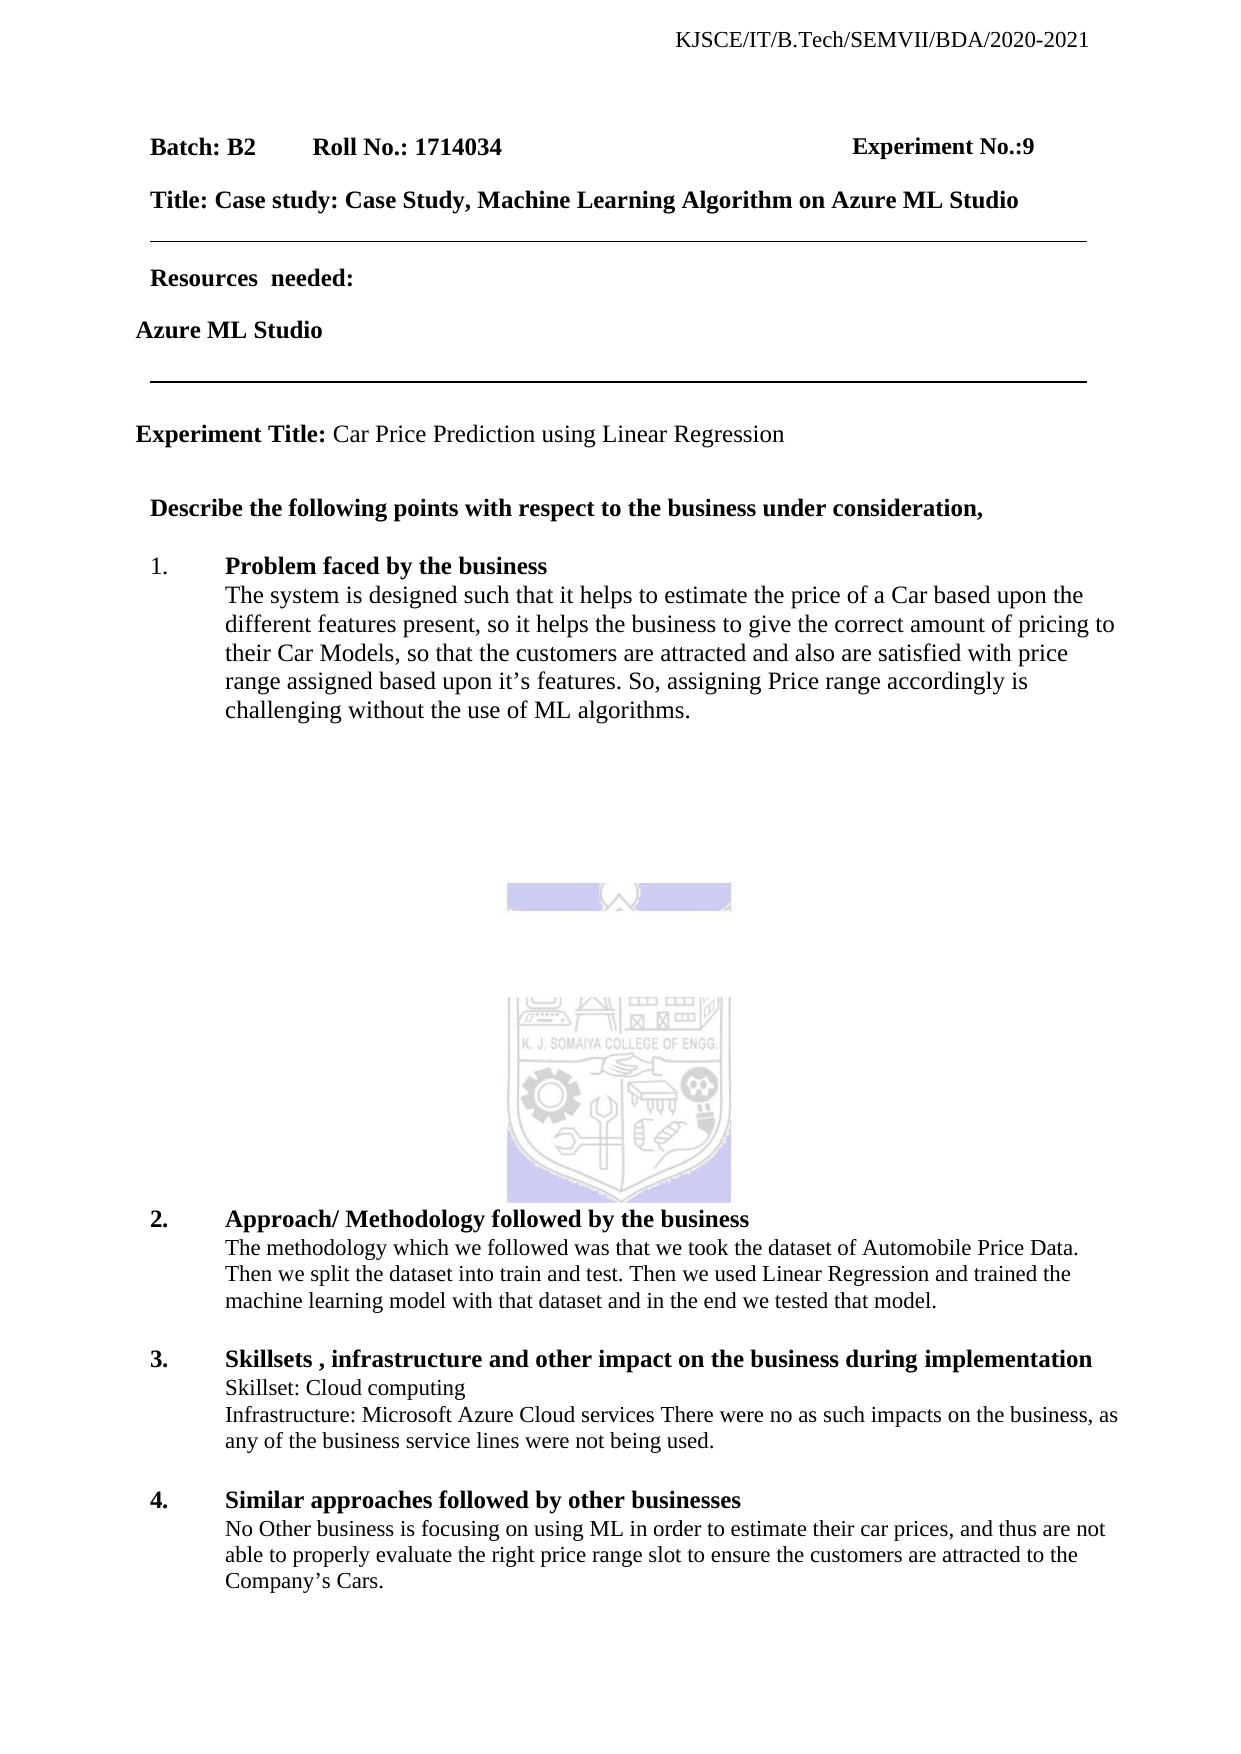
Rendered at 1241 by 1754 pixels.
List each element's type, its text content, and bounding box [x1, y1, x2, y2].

list Skillset: Cloud computing [225, 1374, 1130, 1400]
list Approach/ Methodology followed by the business [150, 873, 1130, 1233]
text The system is designed such that it helps to estimate the price of a Car based upon the different features present, so it helps the business to give the correct amount of pricing to their Car Models, so that the customers are attracted and also are satisfied with price range assigned based upon it’s features. So, assigning Price range accordingly is challenging without the use of ML algorithms. [225, 580, 1130, 724]
list Skillsets , infrastructure and other impact on the business during implementation [150, 1344, 1130, 1373]
list Similar approaches followed by other businesses [150, 1485, 1130, 1513]
text Describe the following points with respect to the business under consideration, [150, 493, 1130, 522]
text Experiment Title: Car Price Prediction using Linear Regression [135, 419, 1130, 448]
text Azure ML Studio [135, 316, 1130, 344]
list Problem faced by the business [150, 551, 1130, 580]
list Infrastructure: Microsoft Azure Cloud services There were no as such impacts on the business, as any of the business service lines were not being used. [225, 1401, 1130, 1454]
picture [502, 875, 735, 1203]
text Title: Case study: Case Study, Machine Learning Algorithm on Azure ML Studio [150, 185, 1130, 213]
text Batch: B2 Roll No.: 1714034 Experiment No.:9 [150, 132, 1130, 161]
list The methodology which we followed was that we took the dataset of Automobile Price Data. Then we split the dataset into train and test. Then we used Linear Regression and trained the machine learning model with that dataset and in the end we tested that model. [225, 1234, 1130, 1313]
list No Other business is focusing on using ML in order to estimate their car prices, and thus are not able to properly evaluate the right price range slot to ensure the customers are attracted to the Company’s Cars. [225, 1514, 1130, 1594]
text Resources needed: [150, 263, 1130, 291]
